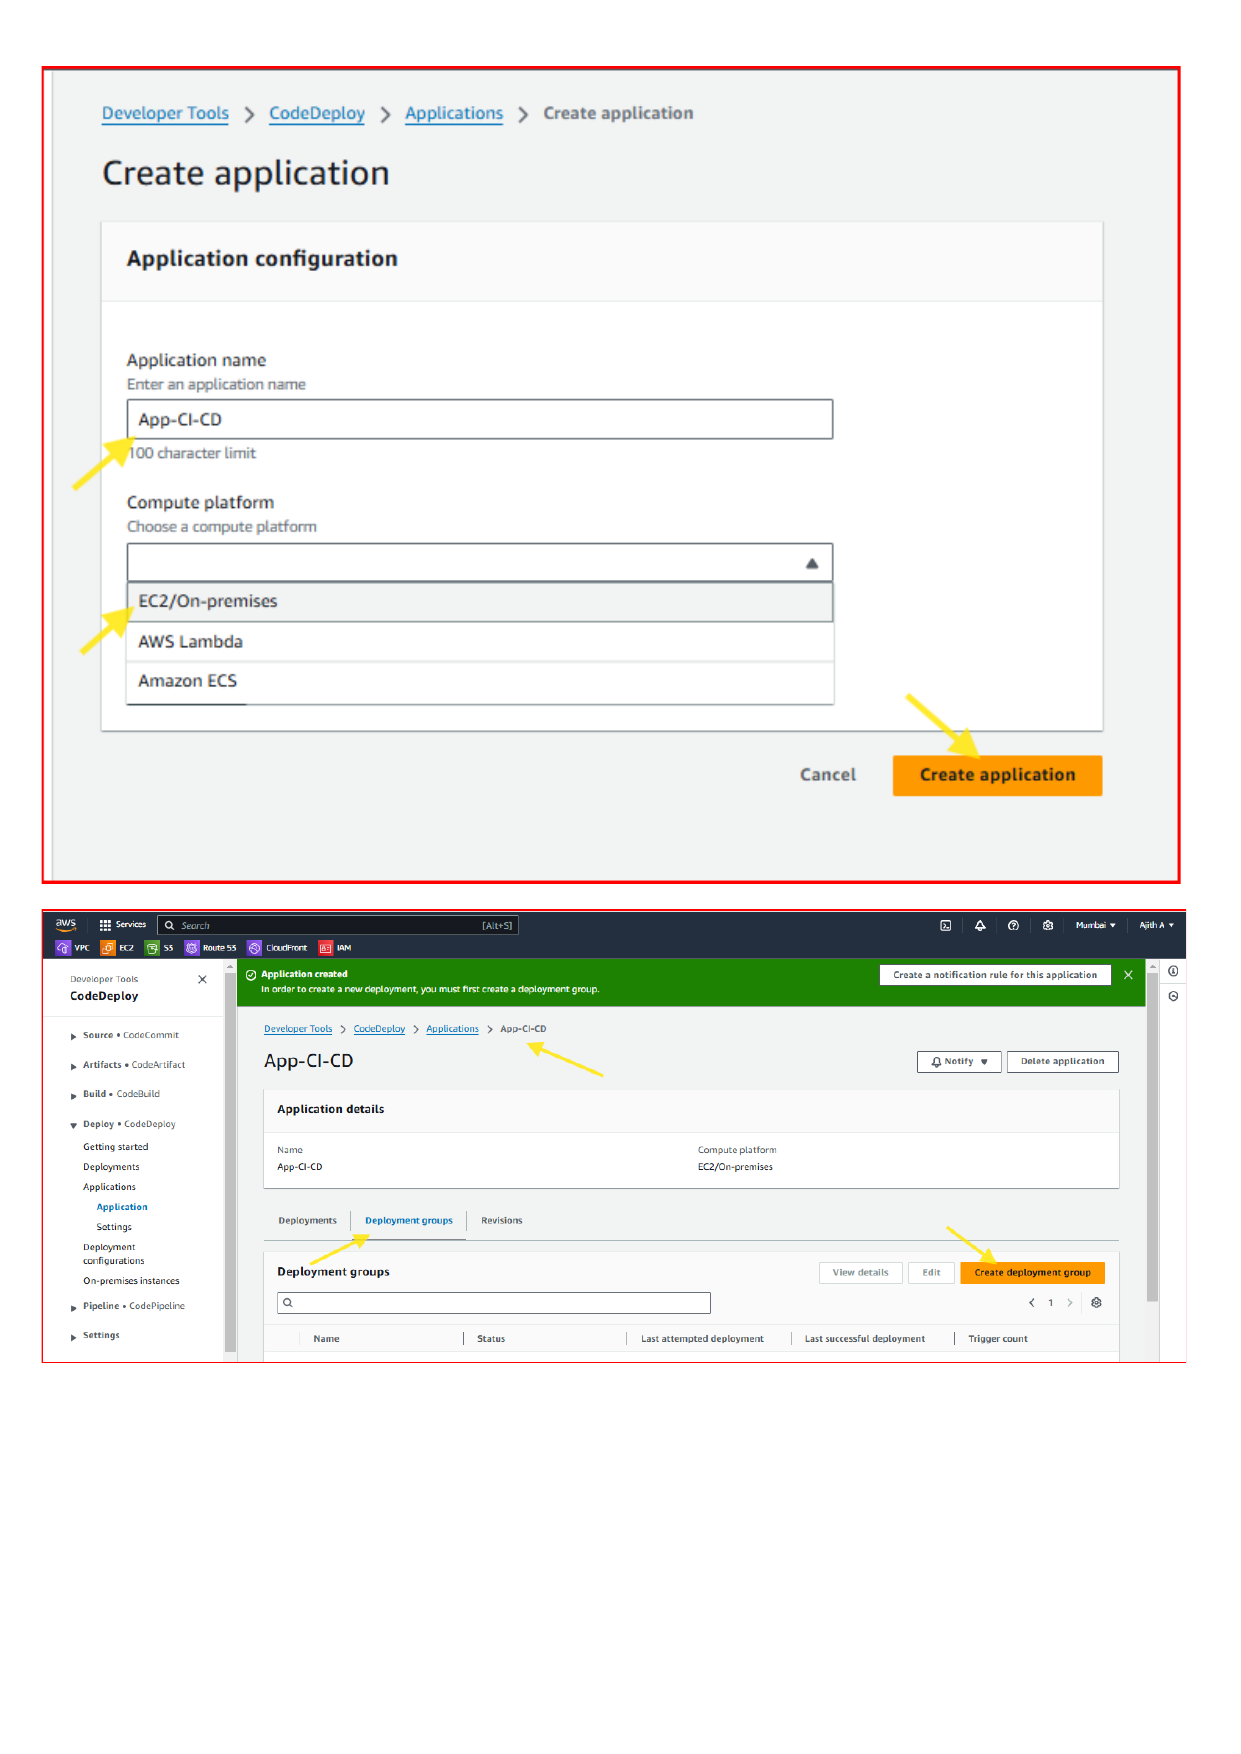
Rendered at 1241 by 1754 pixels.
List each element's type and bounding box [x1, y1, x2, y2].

picture [41, 66, 1181, 884]
picture [41, 909, 1187, 1363]
